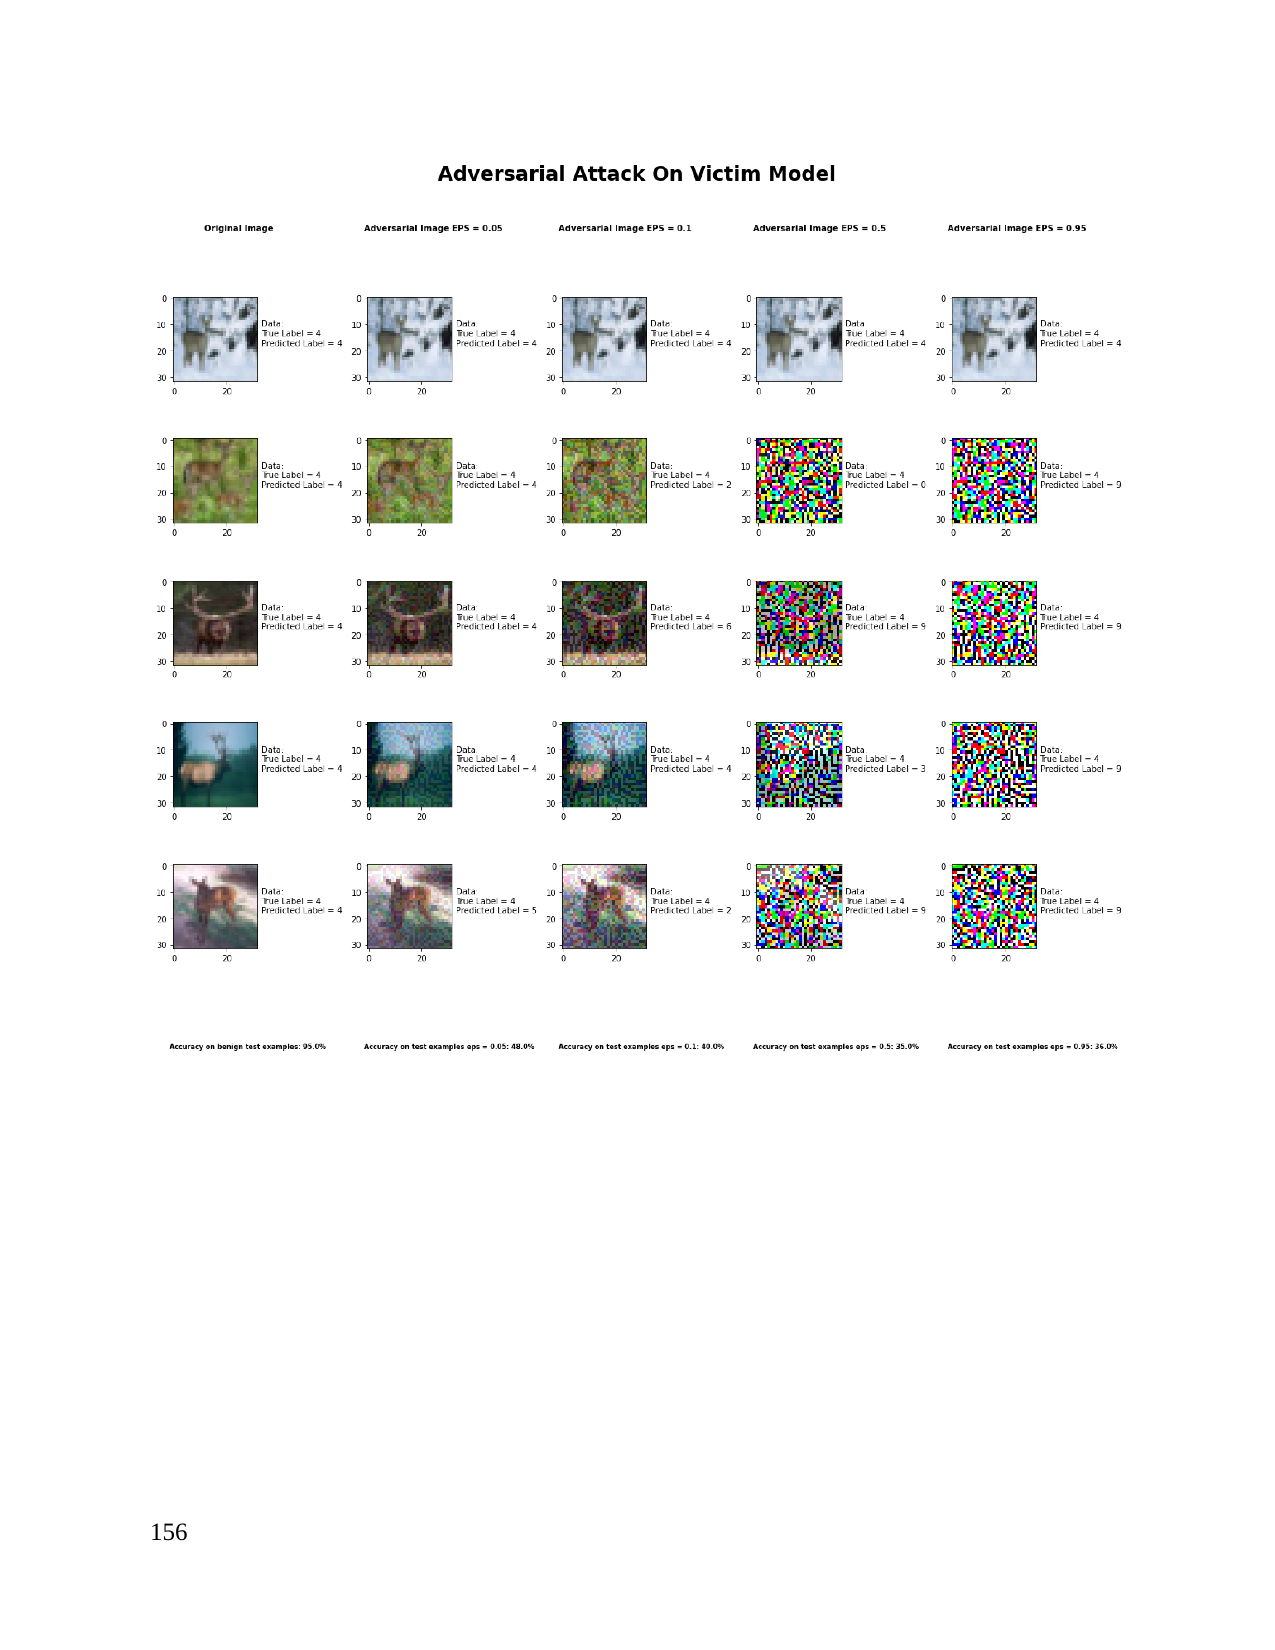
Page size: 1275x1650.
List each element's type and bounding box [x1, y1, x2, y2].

picture [150, 150, 1125, 1096]
